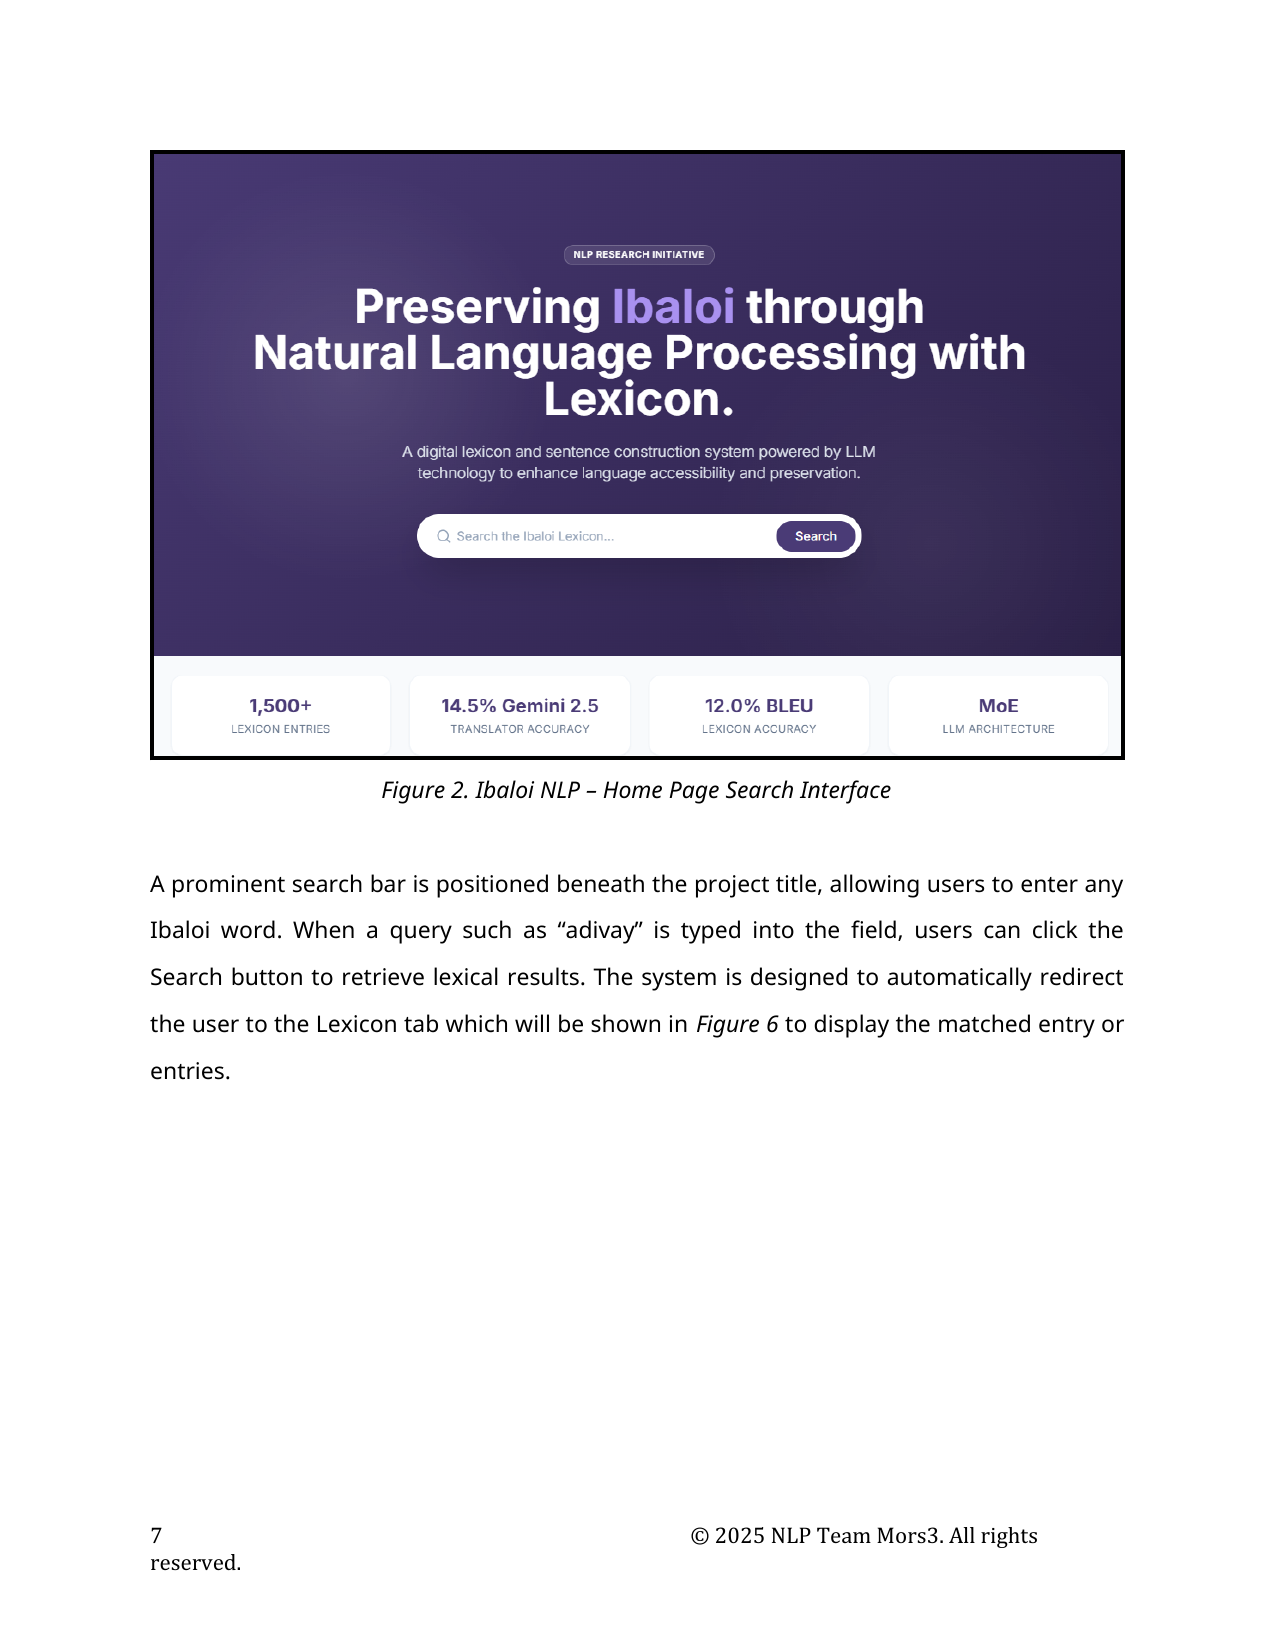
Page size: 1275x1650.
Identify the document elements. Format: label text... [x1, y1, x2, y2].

subtitle Figure 2. Ibaloi NLP – Home Page Search Interface [150, 774, 1125, 805]
picture [154, 154, 1121, 756]
text A prominent search bar is positioned beneath the project title, allowing users to enter any Ibaloi word. When a query such as “adivay” is typed into the field, users can click the Search button to retrieve lexical results. The system is designed to automatically redirect the user to the Lexicon tab which will be shown in Figure 6 to display the matched entry or entries. [150, 868, 1125, 1086]
